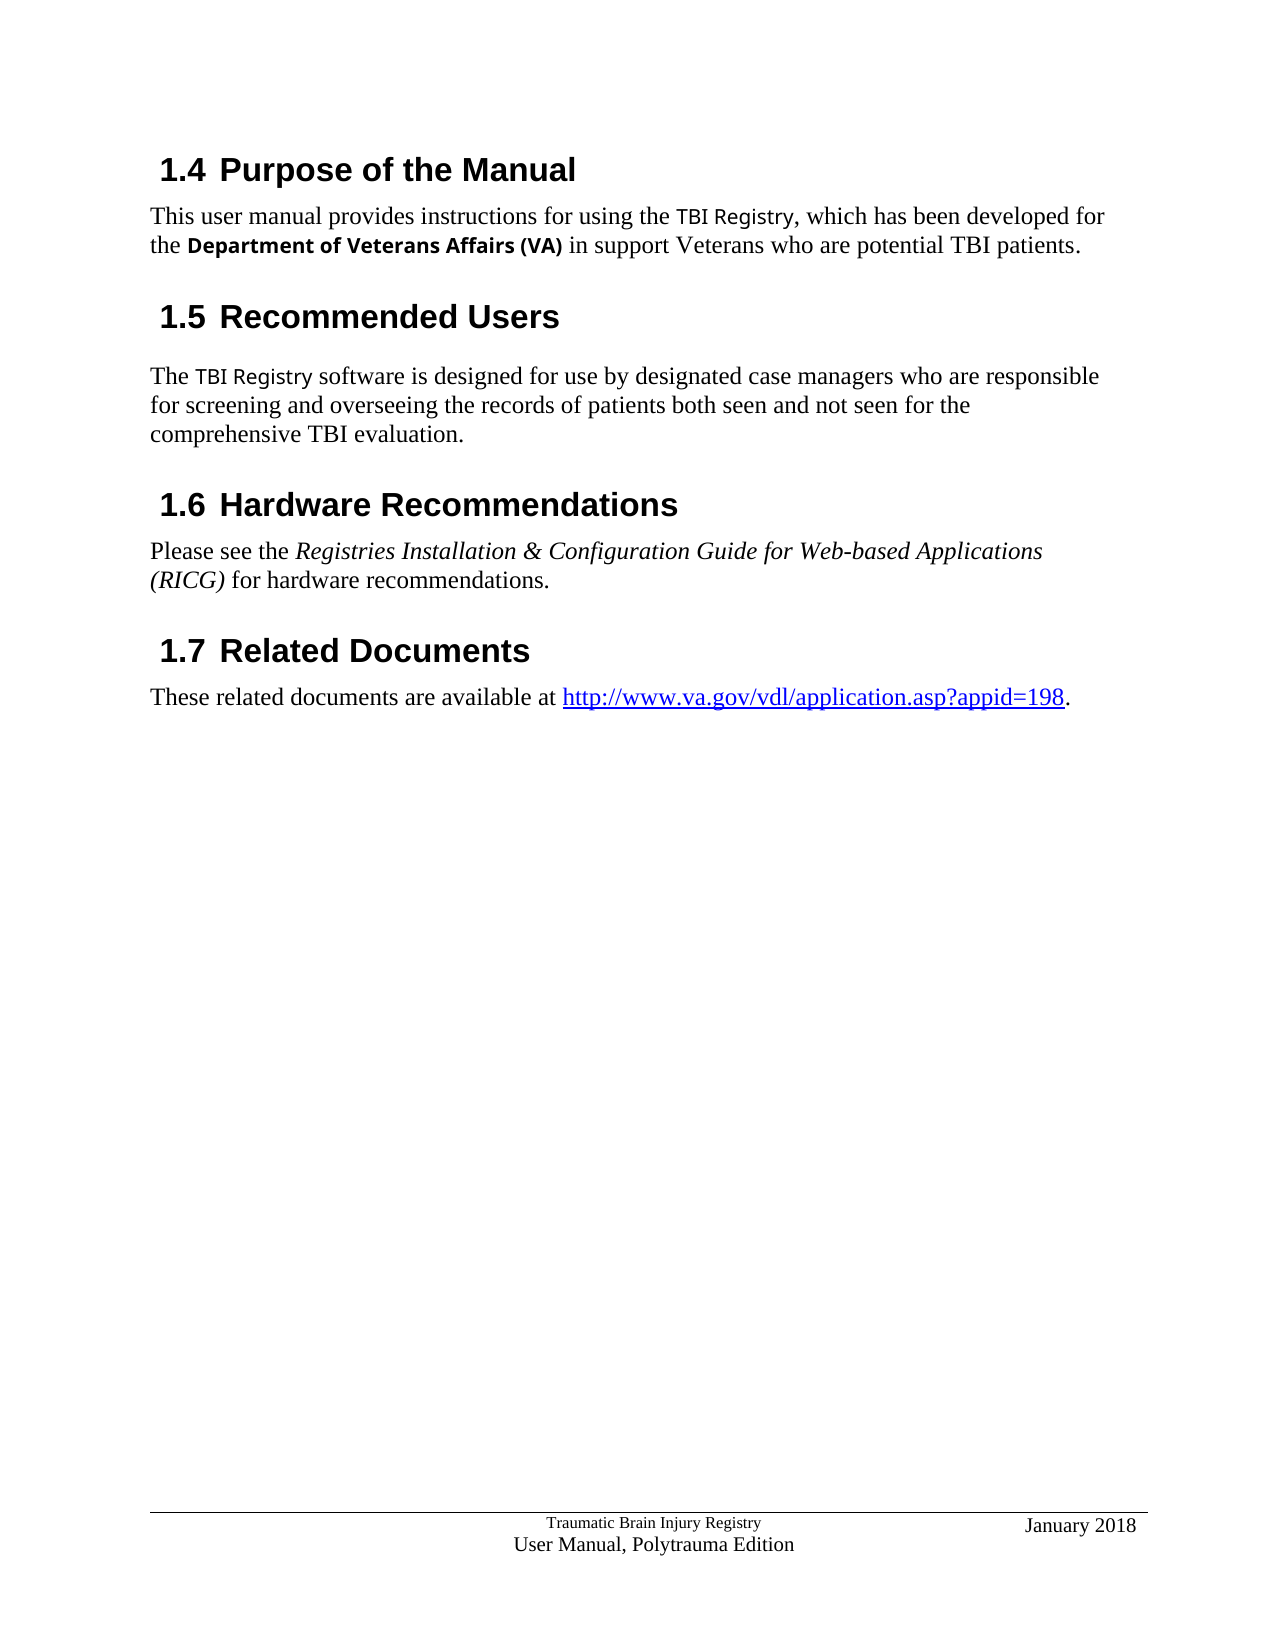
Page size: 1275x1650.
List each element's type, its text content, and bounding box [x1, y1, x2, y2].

subtitle Recommended Users [159, 297, 1125, 336]
subtitle Related Documents [159, 631, 1125, 670]
subtitle Purpose of the Manual [159, 150, 1125, 188]
text These related documents are available at http://www.va.gov/vdl/application.asp?appid=198. [150, 682, 1125, 711]
subtitle Hardware Recommendations [159, 485, 1125, 524]
text Please see the Registries Installation & Configuration Guide for Web-based Applications (RICG) for hardware recommendations. [150, 536, 1125, 594]
text This user manual provides instructions for using the TBI Registry, which has been developed for the Department of Veterans Affairs (VA) in support Veterans who are potential TBI patients. [150, 201, 1125, 260]
text The TBI Registry software is designed for use by designated case managers who are responsible for screening and overseeing the records of patients both seen and not seen for the comprehensive TBI evaluation. [150, 361, 1125, 448]
